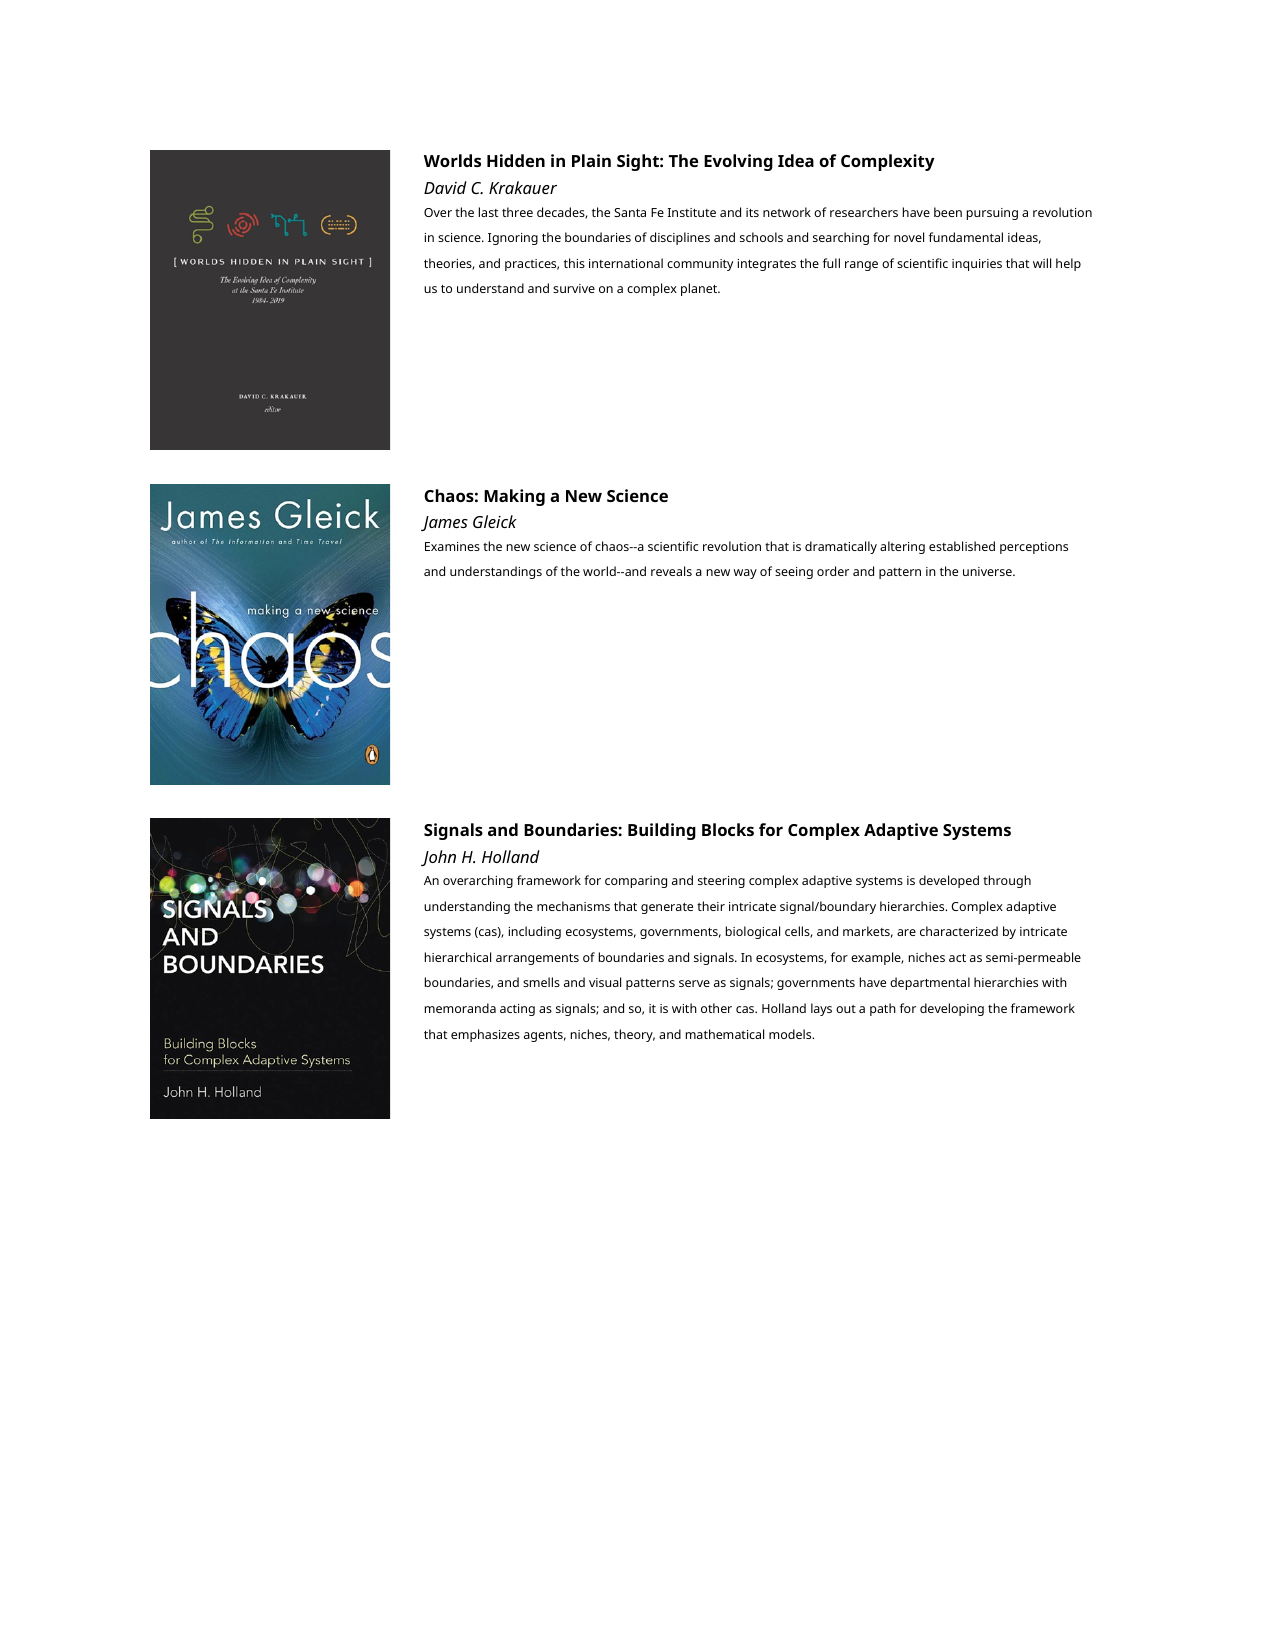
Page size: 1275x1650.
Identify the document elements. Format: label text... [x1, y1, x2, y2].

table_cell Worlds Hidden in Plain Sight: The Evolving Idea of Complexity David C. Krakauer Over the last three decades, the Santa Fe Institute and its network of researchers have been pursuing a revolution in science. Ignoring the boundaries of disciplines and schools and searching for novel fundamental ideas, theories, and practices, this international community integrates the full range of scientific inquiries that will help us to understand and survive on a complex planet. [424, 150, 1125, 484]
table_cell [150, 818, 424, 1152]
picture [150, 150, 390, 450]
table_cell [150, 484, 424, 818]
table_cell [150, 150, 424, 484]
table_cell Chaos: Making a New Science James Gleick Examines the new science of chaos--a scientific revolution that is dramatically altering established perceptions and understandings of the world--and reveals a new way of seeing order and pattern in the universe. [424, 484, 1125, 818]
picture [150, 484, 390, 785]
picture [150, 818, 390, 1119]
table_cell Signals and Boundaries: Building Blocks for Complex Adaptive Systems John H. Holland An overarching framework for comparing and steering complex adaptive systems is developed through understanding the mechanisms that generate their intricate signal/boundary hierarchies. Complex adaptive systems (cas), including ecosystems, governments, biological cells, and markets, are characterized by intricate hierarchical arrangements of boundaries and signals. In ecosystems, for example, niches act as semi-permeable boundaries, and smells and visual patterns serve as signals; governments have departmental hierarchies with memoranda acting as signals; and so, it is with other cas. Holland lays out a path for developing the framework that emphasizes agents, niches, theory, and mathematical models. [424, 818, 1125, 1152]
